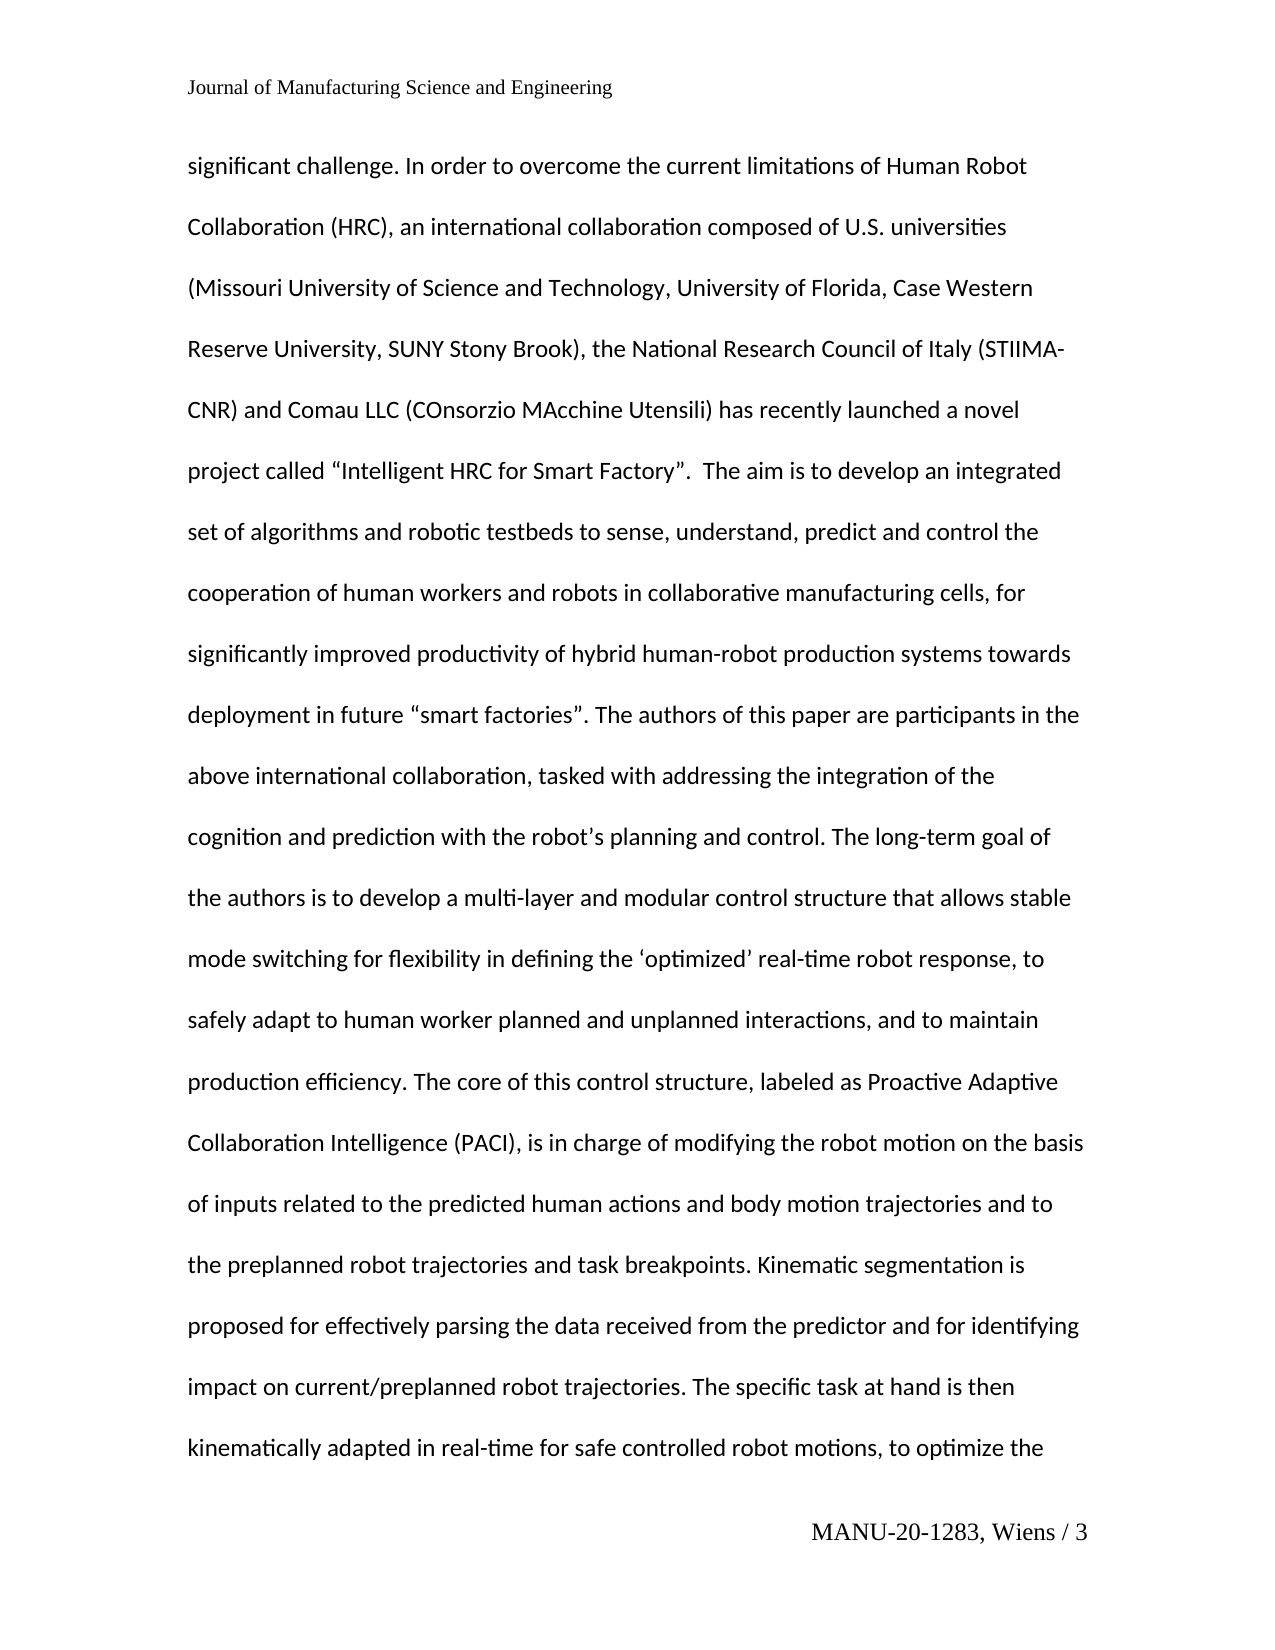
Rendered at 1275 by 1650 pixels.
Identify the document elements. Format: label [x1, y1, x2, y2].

text [187, 150, 1087, 1462]
